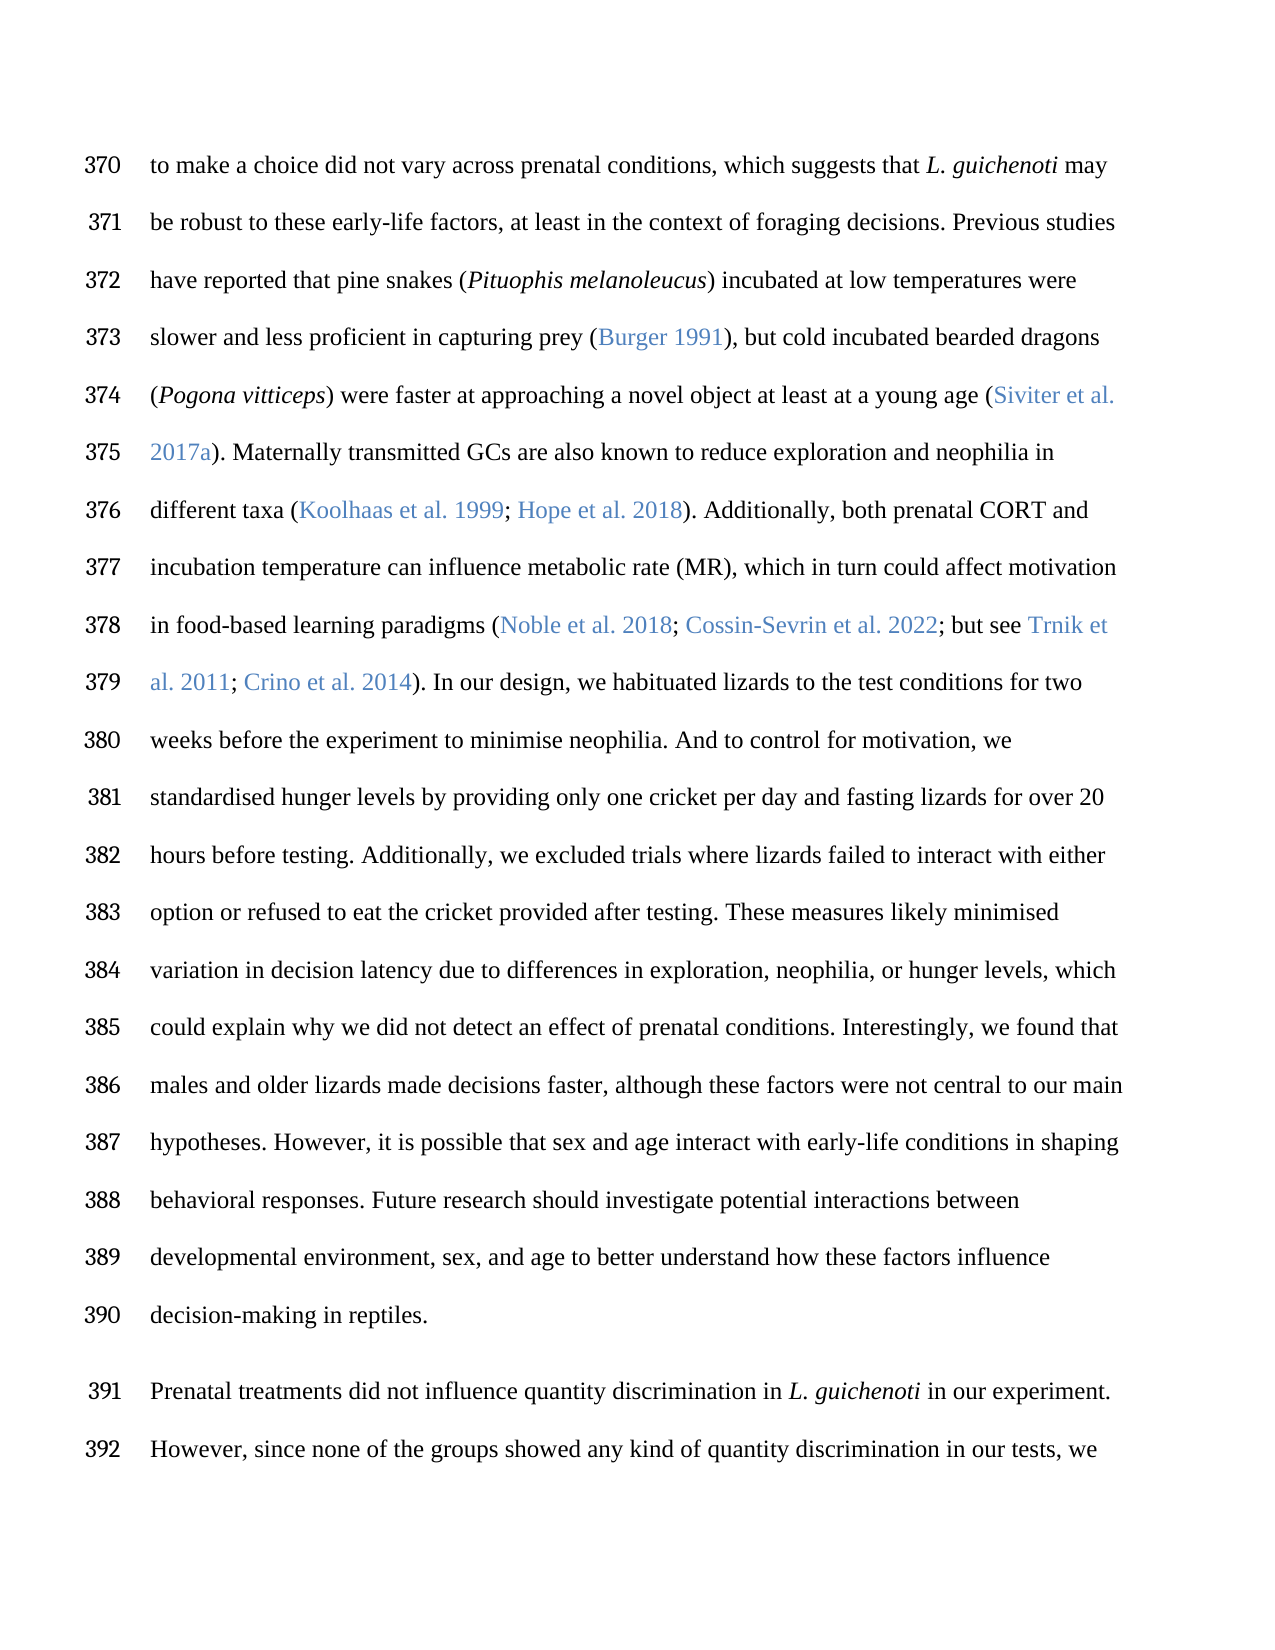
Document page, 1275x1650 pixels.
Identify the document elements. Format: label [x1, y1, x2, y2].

text [150, 1376, 1125, 1462]
text [150, 150, 1125, 1329]
